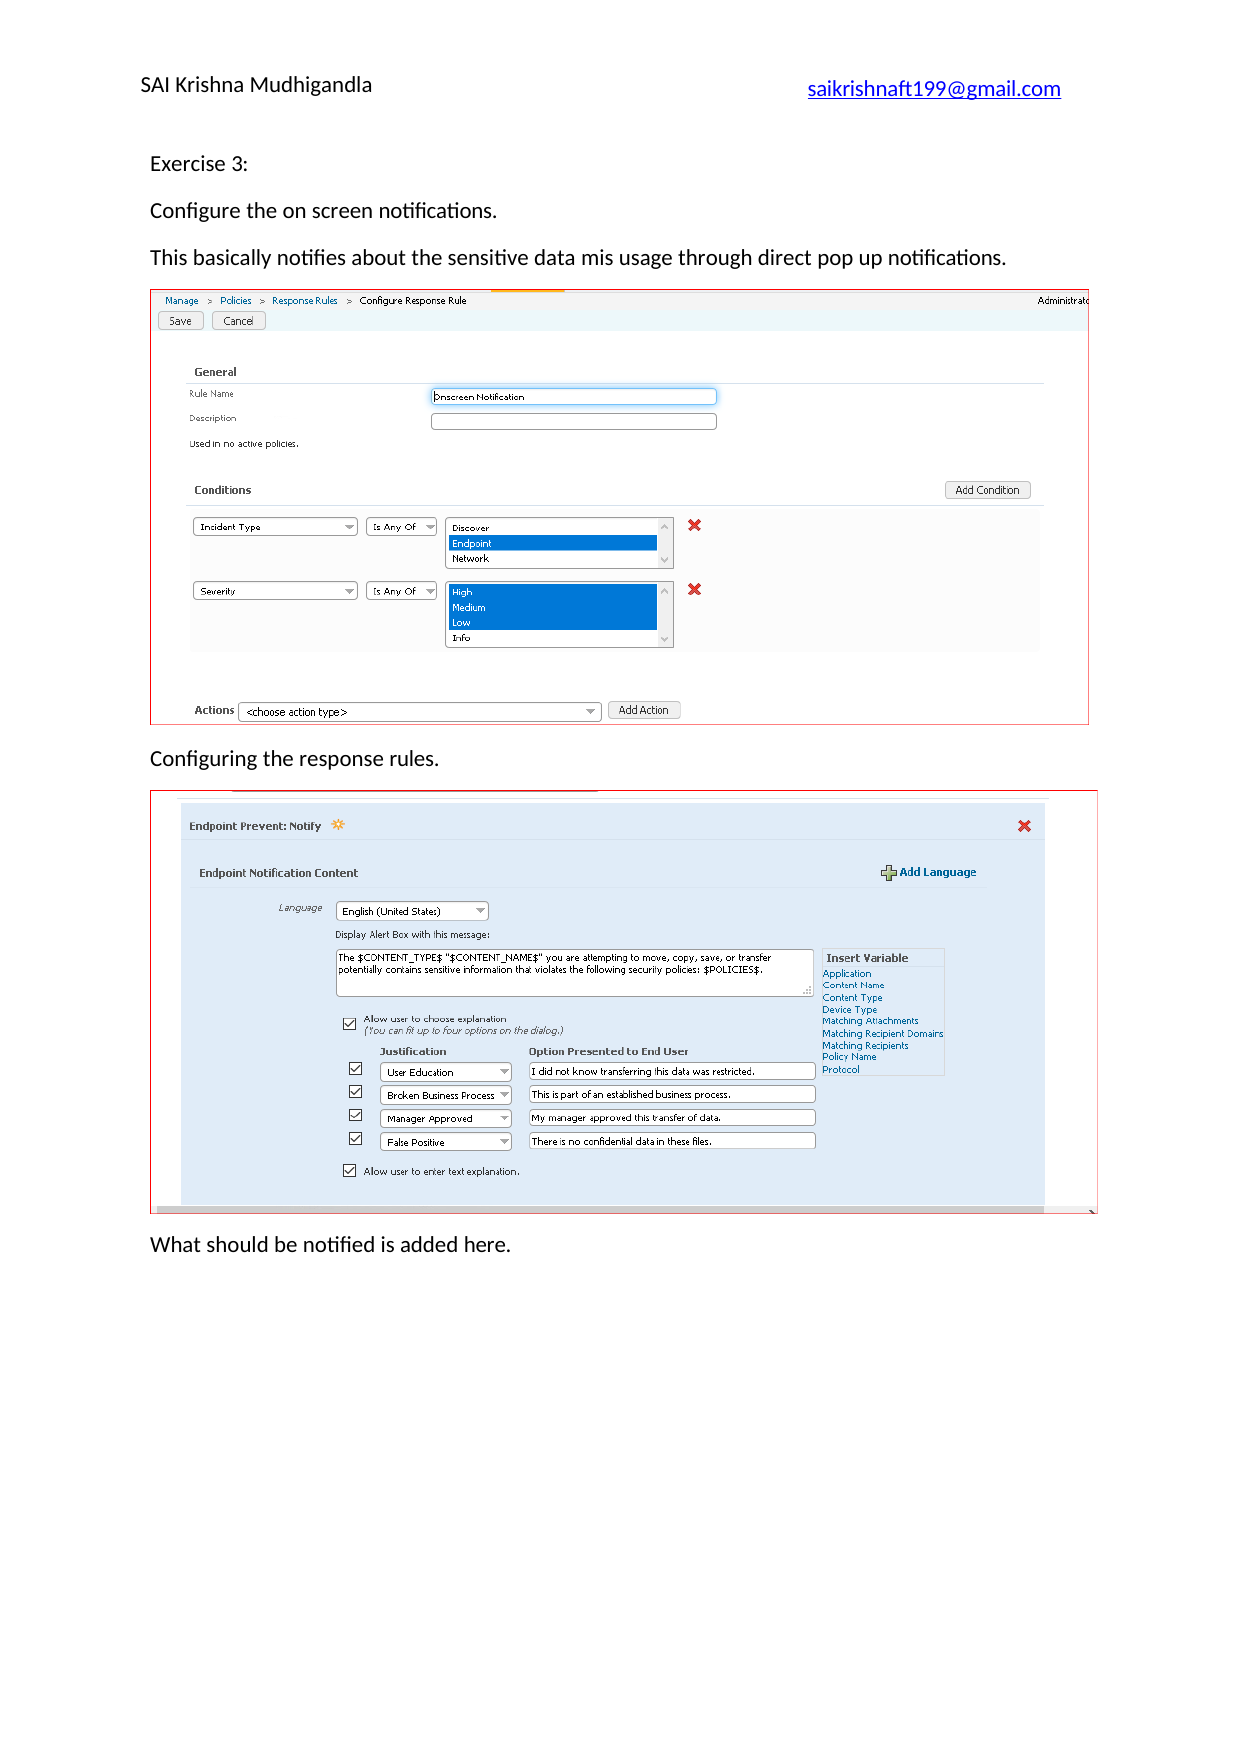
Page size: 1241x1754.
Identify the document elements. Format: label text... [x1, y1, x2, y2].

text This basically notifies about the sensitive data mis usage through direct pop up notifications. [150, 243, 1103, 271]
text Configuring the response rules. [150, 307, 1103, 772]
text What should be notified is added here. [150, 804, 1103, 1258]
picture [150, 289, 1089, 307]
text Configure the on screen notifications. [150, 196, 1103, 224]
picture [150, 790, 1098, 804]
text Exercise 3: [150, 149, 1103, 177]
